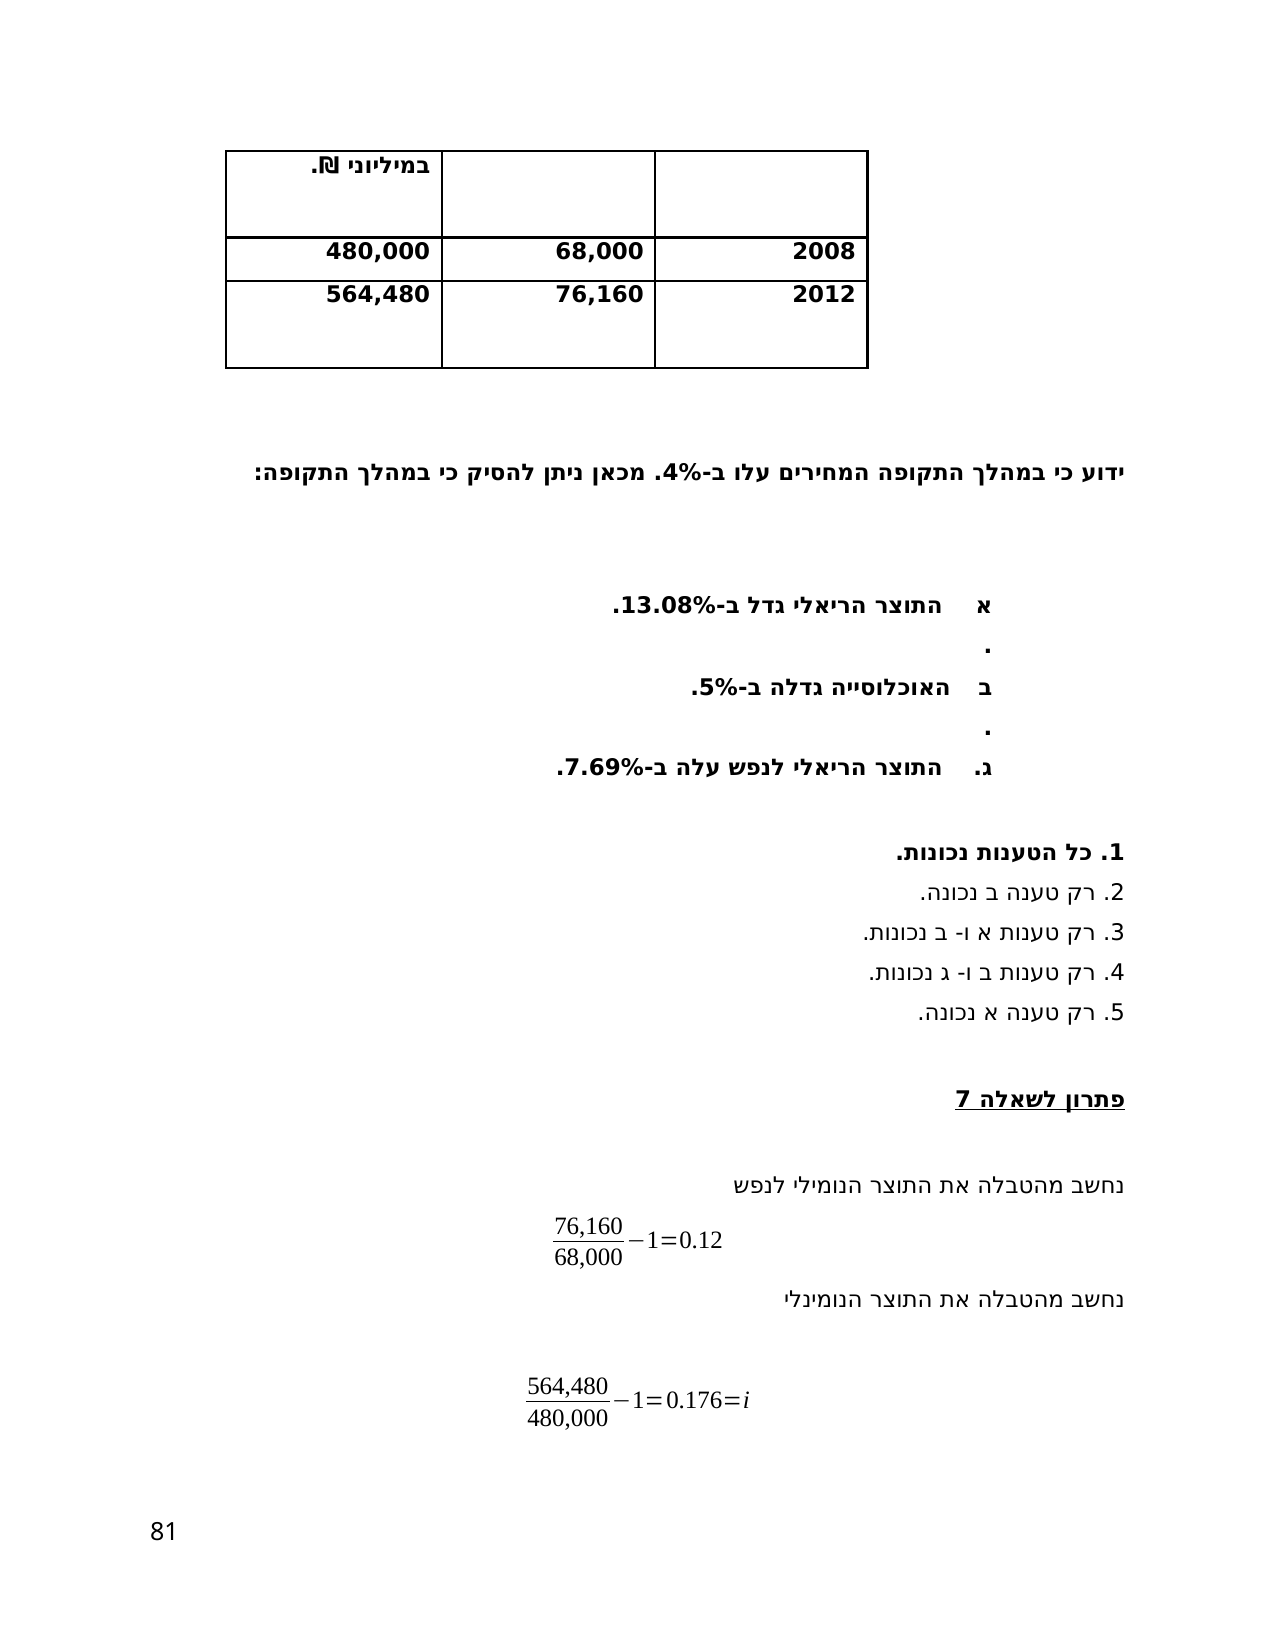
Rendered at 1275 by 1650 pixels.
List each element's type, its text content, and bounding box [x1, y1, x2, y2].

text פתרון לשאלה 7 [150, 1086, 1125, 1112]
table_cell ג. [962, 755, 1003, 839]
text 3. רק טענות א ו- ב נכונות. [150, 919, 1125, 946]
table_cell ב. [962, 674, 1003, 754]
text ידוע כי במהלך התקופה המחירים עלו ב-4%. מכאן ניתן להסיק כי במהלך התקופה: [150, 459, 1125, 486]
table_cell 68,000 [443, 239, 654, 279]
text 4. רק טענות ב ו- ג נכונות. [150, 959, 1125, 986]
table_cell [227, 323, 441, 367]
table_cell 2012 [656, 282, 866, 322]
table_cell האוכלוסייה גדלה ב-5%. [150, 674, 962, 754]
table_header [227, 152, 441, 236]
table_cell התוצר הריאלי לנפש עלה ב-7.69%. [150, 755, 962, 839]
text 1. כל הטענות נכונות. [150, 839, 1125, 866]
table_cell [443, 323, 654, 367]
table_header התוצר הריאלי גדל ב-13.08%. [150, 593, 962, 674]
table_cell 76,160 [443, 282, 654, 322]
text נחשב מהטבלה את התוצר הנומינלי [150, 1286, 1125, 1313]
table_cell 564,480 [227, 282, 441, 322]
table_header א. [962, 593, 1003, 674]
text 2. רק טענה ב נכונה. [150, 879, 1125, 906]
table_cell [656, 323, 866, 367]
table_header שנה [656, 152, 866, 236]
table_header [443, 152, 654, 236]
table_cell 2008 [656, 239, 866, 279]
table_cell 480,000 [227, 239, 441, 279]
text נחשב מהטבלה את התוצר הנומילי לנפש [150, 1173, 1125, 1199]
text 5. רק טענה א נכונה. [150, 999, 1125, 1026]
